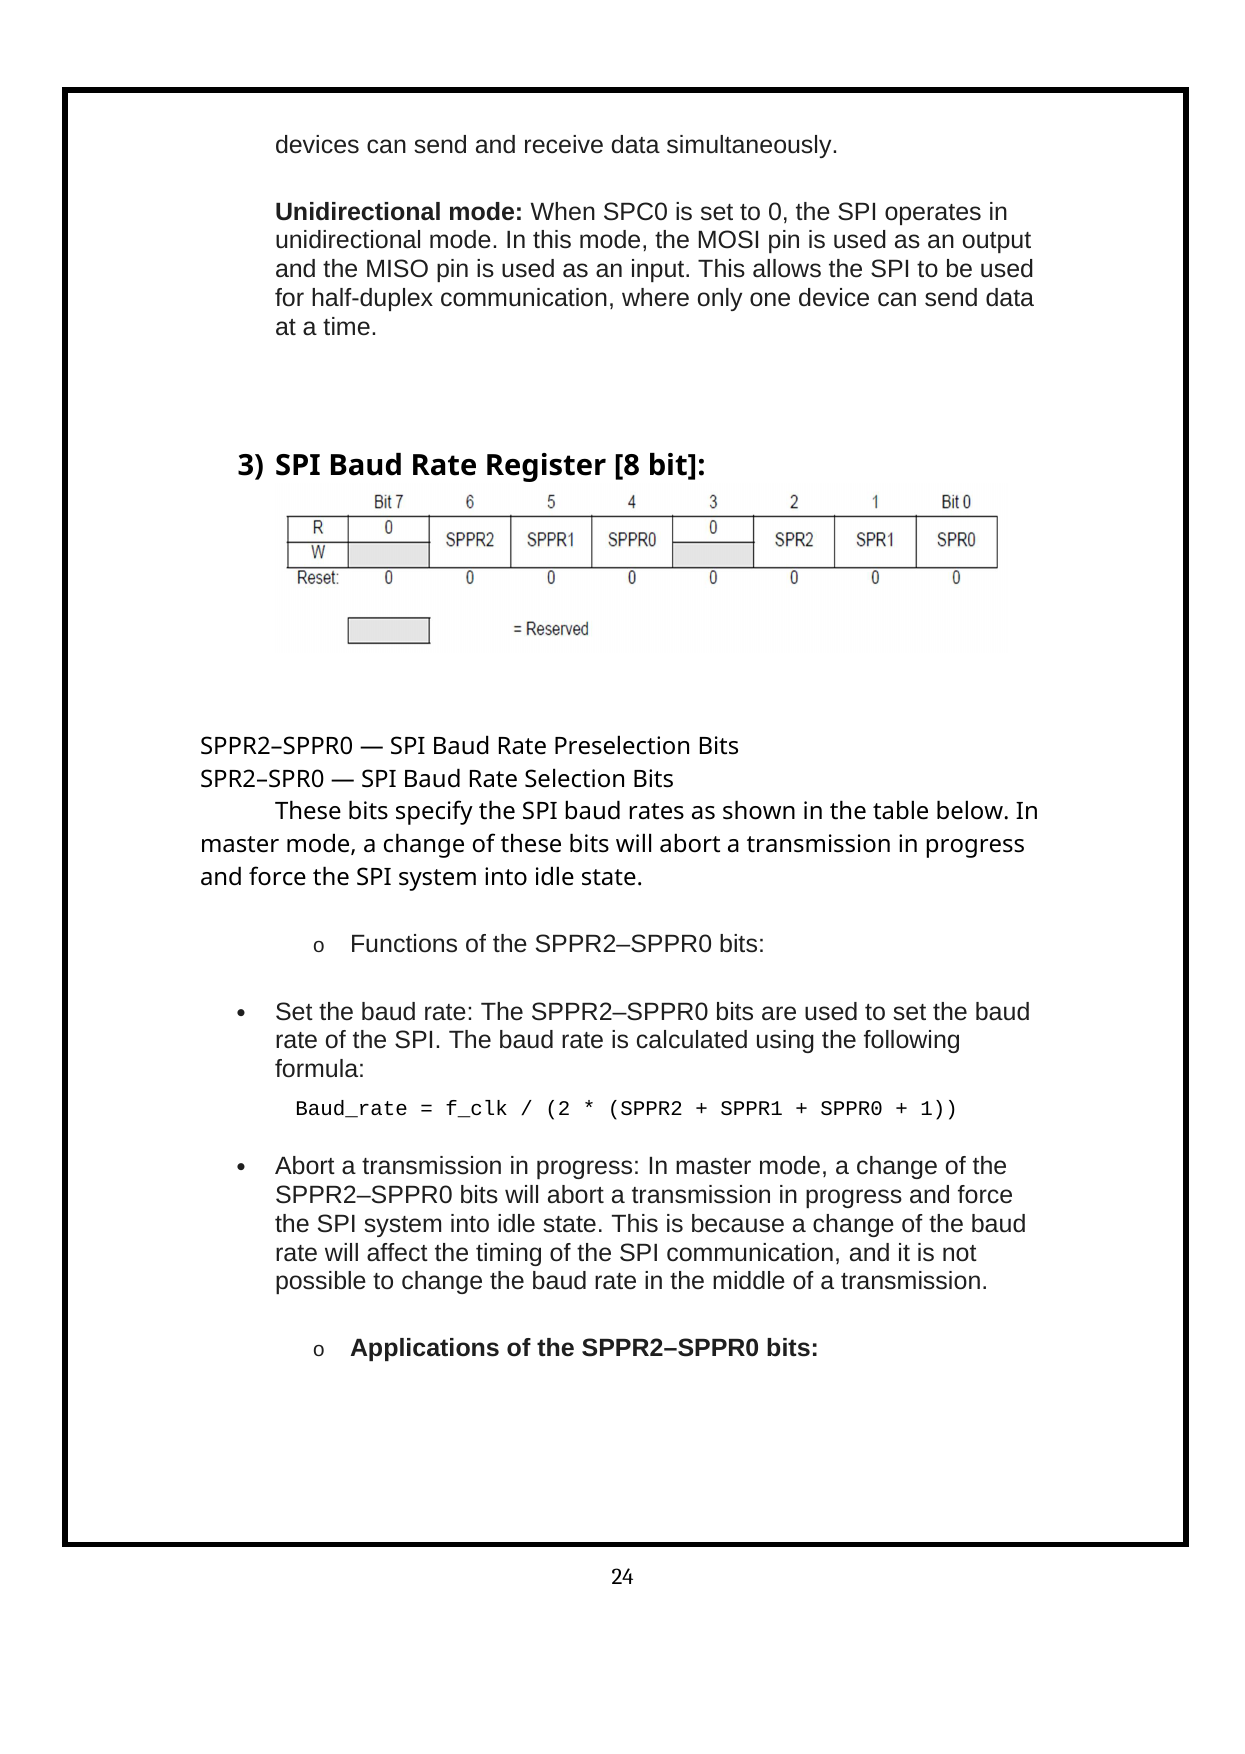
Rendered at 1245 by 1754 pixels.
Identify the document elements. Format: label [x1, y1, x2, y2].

table_header [68, 93, 1183, 1542]
